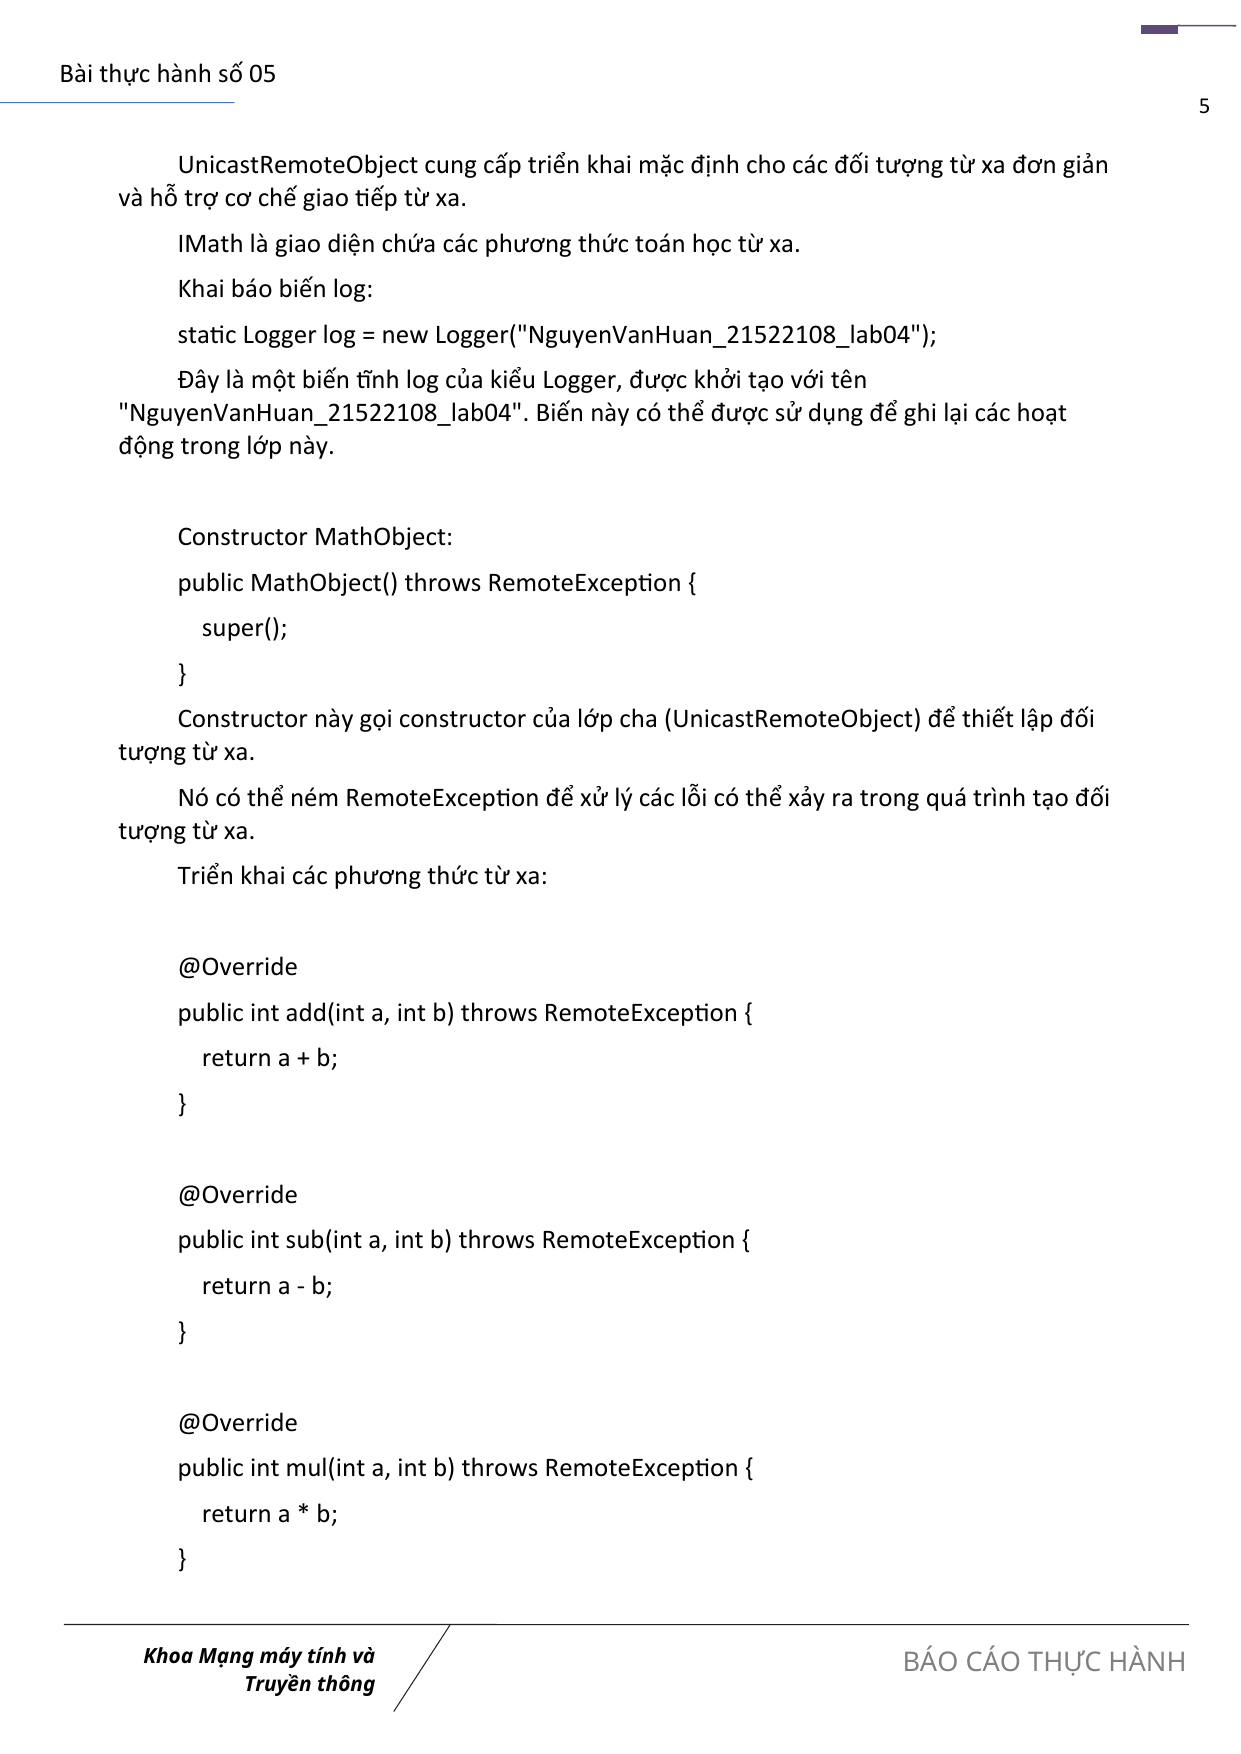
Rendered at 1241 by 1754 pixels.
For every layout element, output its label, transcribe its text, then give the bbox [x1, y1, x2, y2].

text Constructor MathObject: [118, 519, 1122, 552]
text } [118, 1314, 1122, 1347]
text public MathObject() throws RemoteException { [118, 565, 1122, 598]
text Đây là một biến tĩnh log của kiểu Logger, được khởi tạo với tên "NguyenVanHuan_21522108_lab04". Biến này có thể được sử dụng để ghi lại các hoạt động trong lớp này. [118, 362, 1122, 461]
text Triển khai các phương thức từ xa: [118, 858, 1122, 892]
text @Override [118, 949, 1122, 983]
text public int sub(int a, int b) throws RemoteException { [118, 1223, 1122, 1256]
text } [118, 1086, 1122, 1119]
text @Override [118, 1177, 1122, 1210]
text Nó có thể ném RemoteException để xử lý các lỗi có thể xảy ra trong quá trình tạo đối tượng từ xa. [118, 780, 1122, 846]
text super(); [118, 610, 1122, 643]
text public int add(int a, int b) throws RemoteException { [118, 995, 1122, 1028]
text @Override [118, 1405, 1122, 1438]
text static Logger log = new Logger("NguyenVanHuan_21522108_lab04"); [118, 317, 1122, 350]
text Khai báo biến log: [118, 271, 1122, 304]
text return a + b; [118, 1041, 1122, 1074]
text return a * b; [118, 1496, 1122, 1529]
text return a - b; [118, 1268, 1122, 1301]
text UnicastRemoteObject cung cấp triển khai mặc định cho các đối tượng từ xa đơn giản và hỗ trợ cơ chế giao tiếp từ xa. [118, 147, 1122, 213]
text } [118, 1541, 1122, 1574]
text IMath là giao diện chứa các phương thức toán học từ xa. [118, 226, 1122, 259]
text } [118, 656, 1122, 689]
text public int mul(int a, int b) throws RemoteException { [118, 1450, 1122, 1483]
text Constructor này gọi constructor của lớp cha (UnicastRemoteObject) để thiết lập đối tượng từ xa. [118, 701, 1122, 767]
